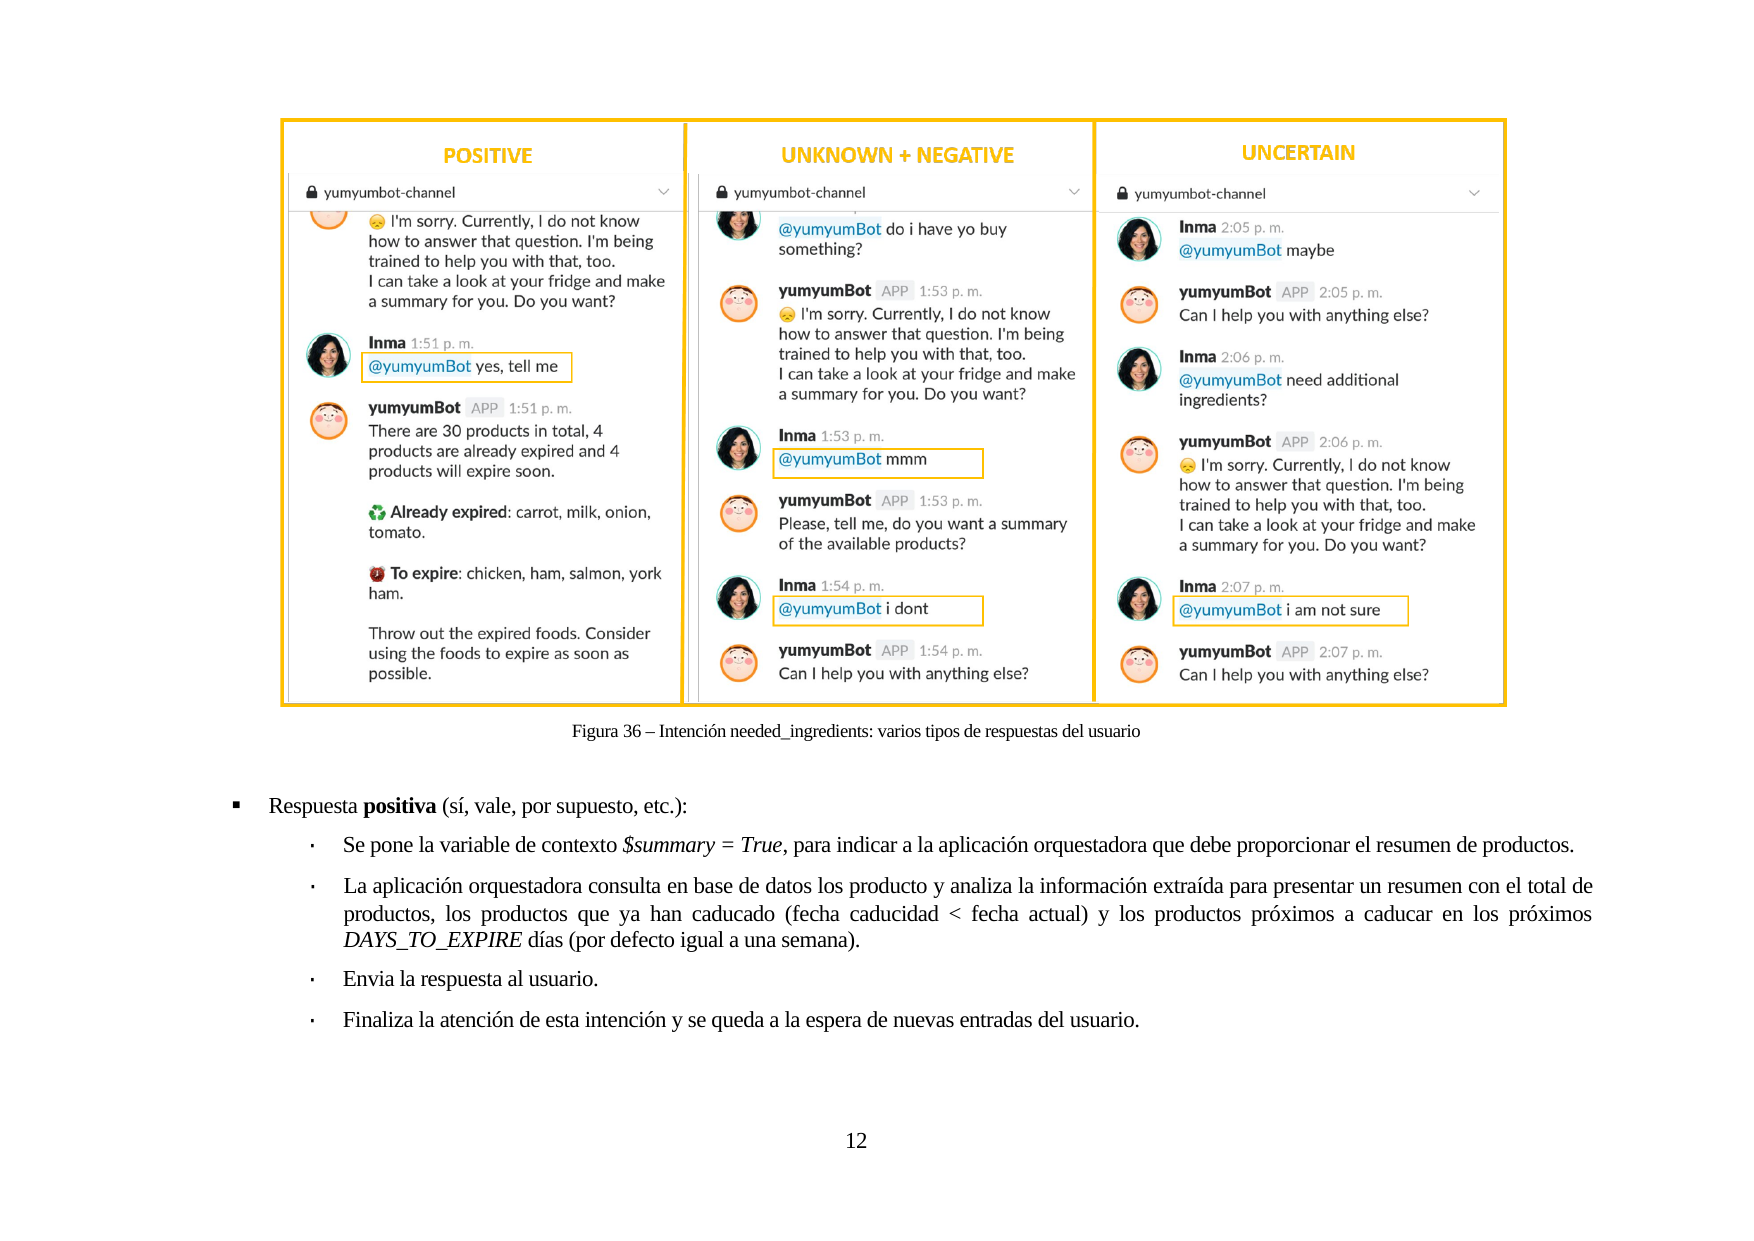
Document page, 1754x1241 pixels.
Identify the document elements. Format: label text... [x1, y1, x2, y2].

list Envia la respuesta al usuario. [305, 965, 1594, 994]
picture [280, 118, 1507, 707]
list Finaliza la atención de esta intención y se queda a la espera de nuevas entradas del usuario. [305, 1006, 1594, 1034]
list La aplicación orquestadora consulta en base de datos los producto y analiza la información extraída para presentar un resumen con el total de productos, los productos que ya han caducado (fecha caducidad < fecha actual) y los productos próximos a caducar en los próximos DAYS_TO_EXPIRE días (por defecto igual a una semana). [306, 872, 1594, 953]
list Se pone la variable de contexto $summary = True, para indicar a la aplicación orquestadora que debe proporcionar el resumen de productos. [305, 831, 1594, 859]
list Respuesta positiva (sí, vale, por supuesto, etc.): [231, 792, 1594, 819]
